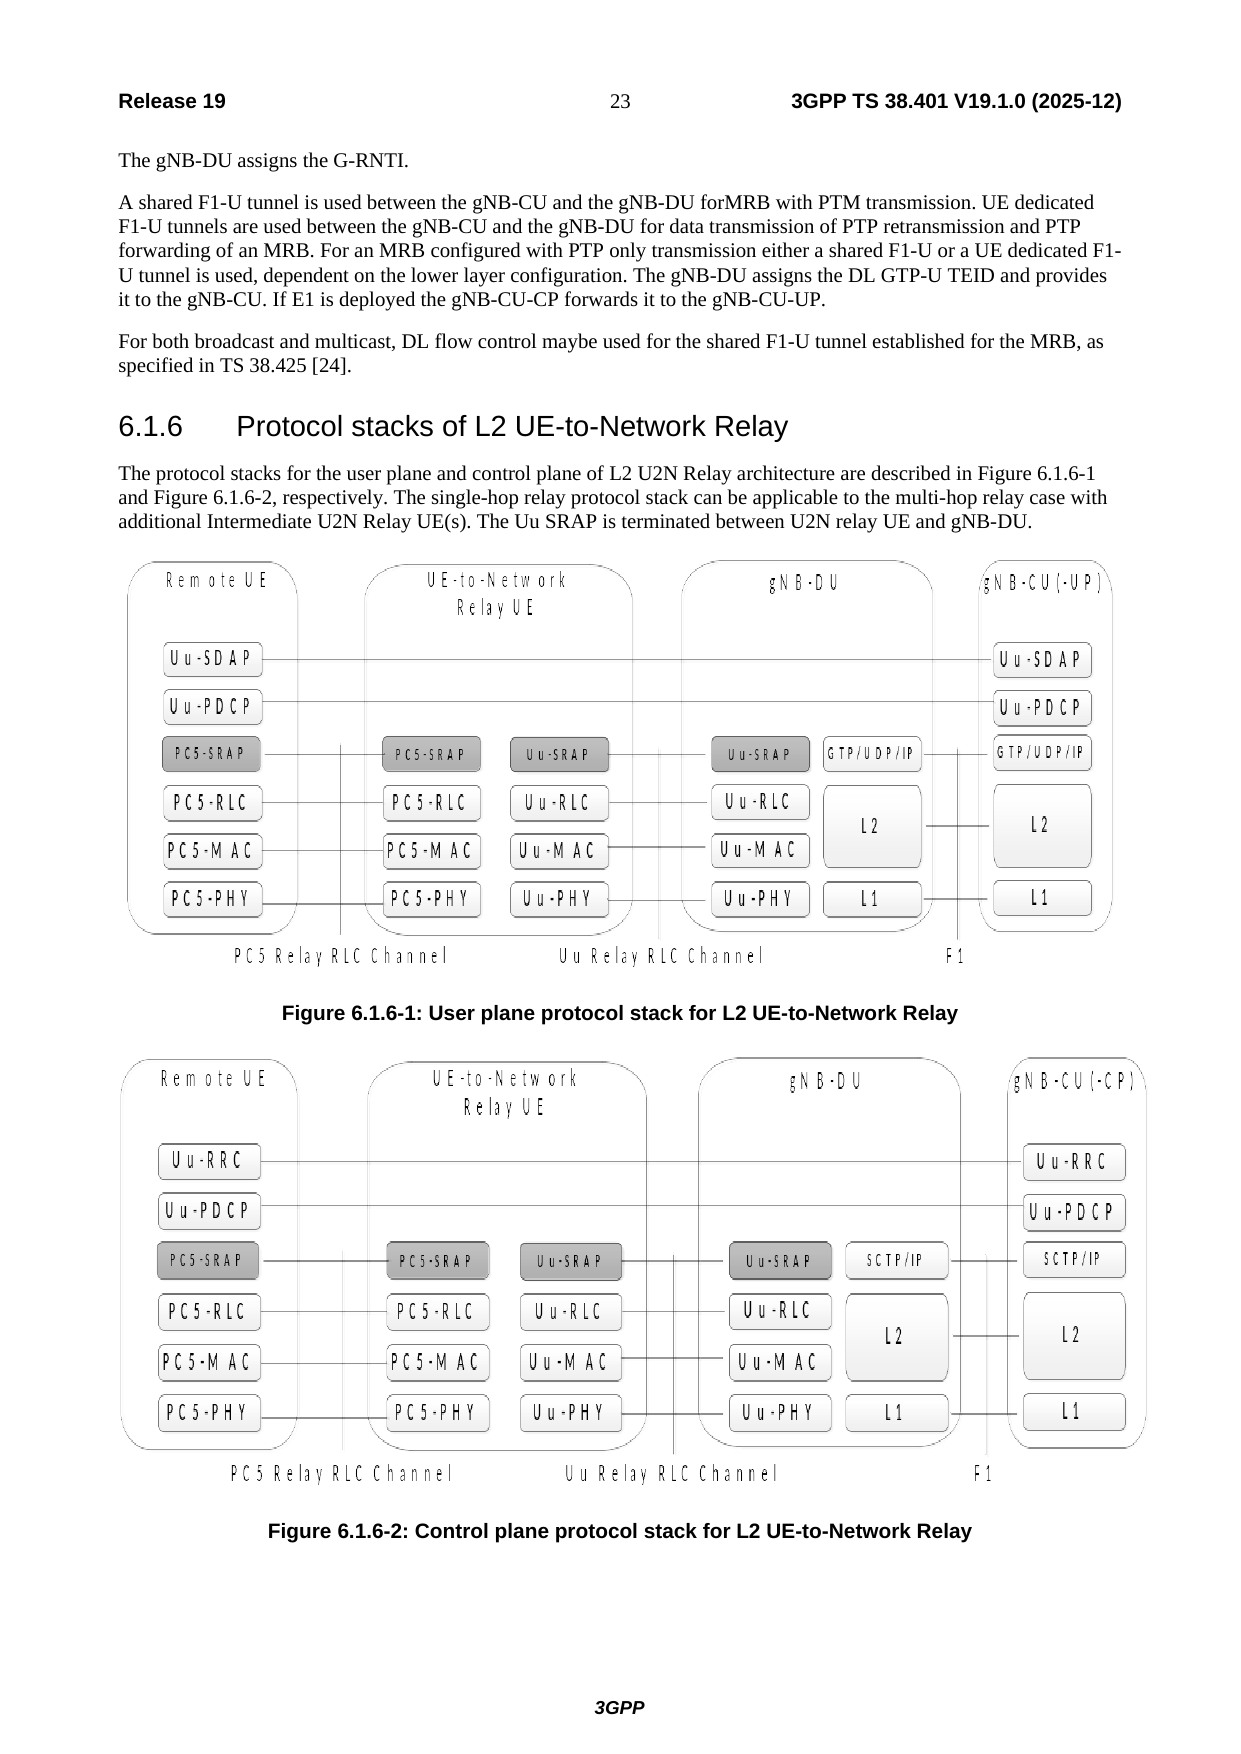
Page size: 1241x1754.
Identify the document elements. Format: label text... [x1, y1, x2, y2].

text The gNB-DU assigns the G-RNTI. [118, 147, 1122, 172]
text A shared F1-U tunnel is used between the gNB-CU and the gNB-DU forMRB with PTM transmission. UE dedicated F1-U tunnels are used between the gNB-CU and the gNB-DU for data transmission of PTP retransmission and PTP forwarding of an MRB. For an MRB configured with PTP only transmission either a shared F1-U or a UE dedicated F1-U tunnel is used, dependent on the lower layer configuration. The gNB-DU assigns the DL GTP-U TEID and provides it to the gNB-CU. If E1 is deployed the gNB-CU-CP forwards it to the gNB-CU-UP. [118, 190, 1122, 311]
text The protocol stacks for the user plane and control plane of L2 U2N Relay architecture are described in Figure 6.1.6-1 and Figure 6.1.6-2, respectively. The single-hop relay protocol stack can be applicable to the multi-hop relay case with additional Intermediate U2N Relay UE(s). The Uu SRAP is terminated between U2N relay UE and gNB-DU. [118, 461, 1122, 533]
text Figure 6.1.6-2: Control plane protocol stack for L2 UE-to-Network Relay [118, 1519, 1122, 1543]
text For both broadcast and multicast, DL flow control maybe used for the shared F1-U tunnel established for the MRB, as specified in TS 38.425 [24]. [118, 329, 1122, 377]
subtitle 6.1.6 Protocol stacks of L2 UE-to-Network Relay [118, 409, 1122, 442]
text Figure 6.1.6-1: User plane protocol stack for L2 UE-to-Network Relay [118, 1001, 1122, 1024]
